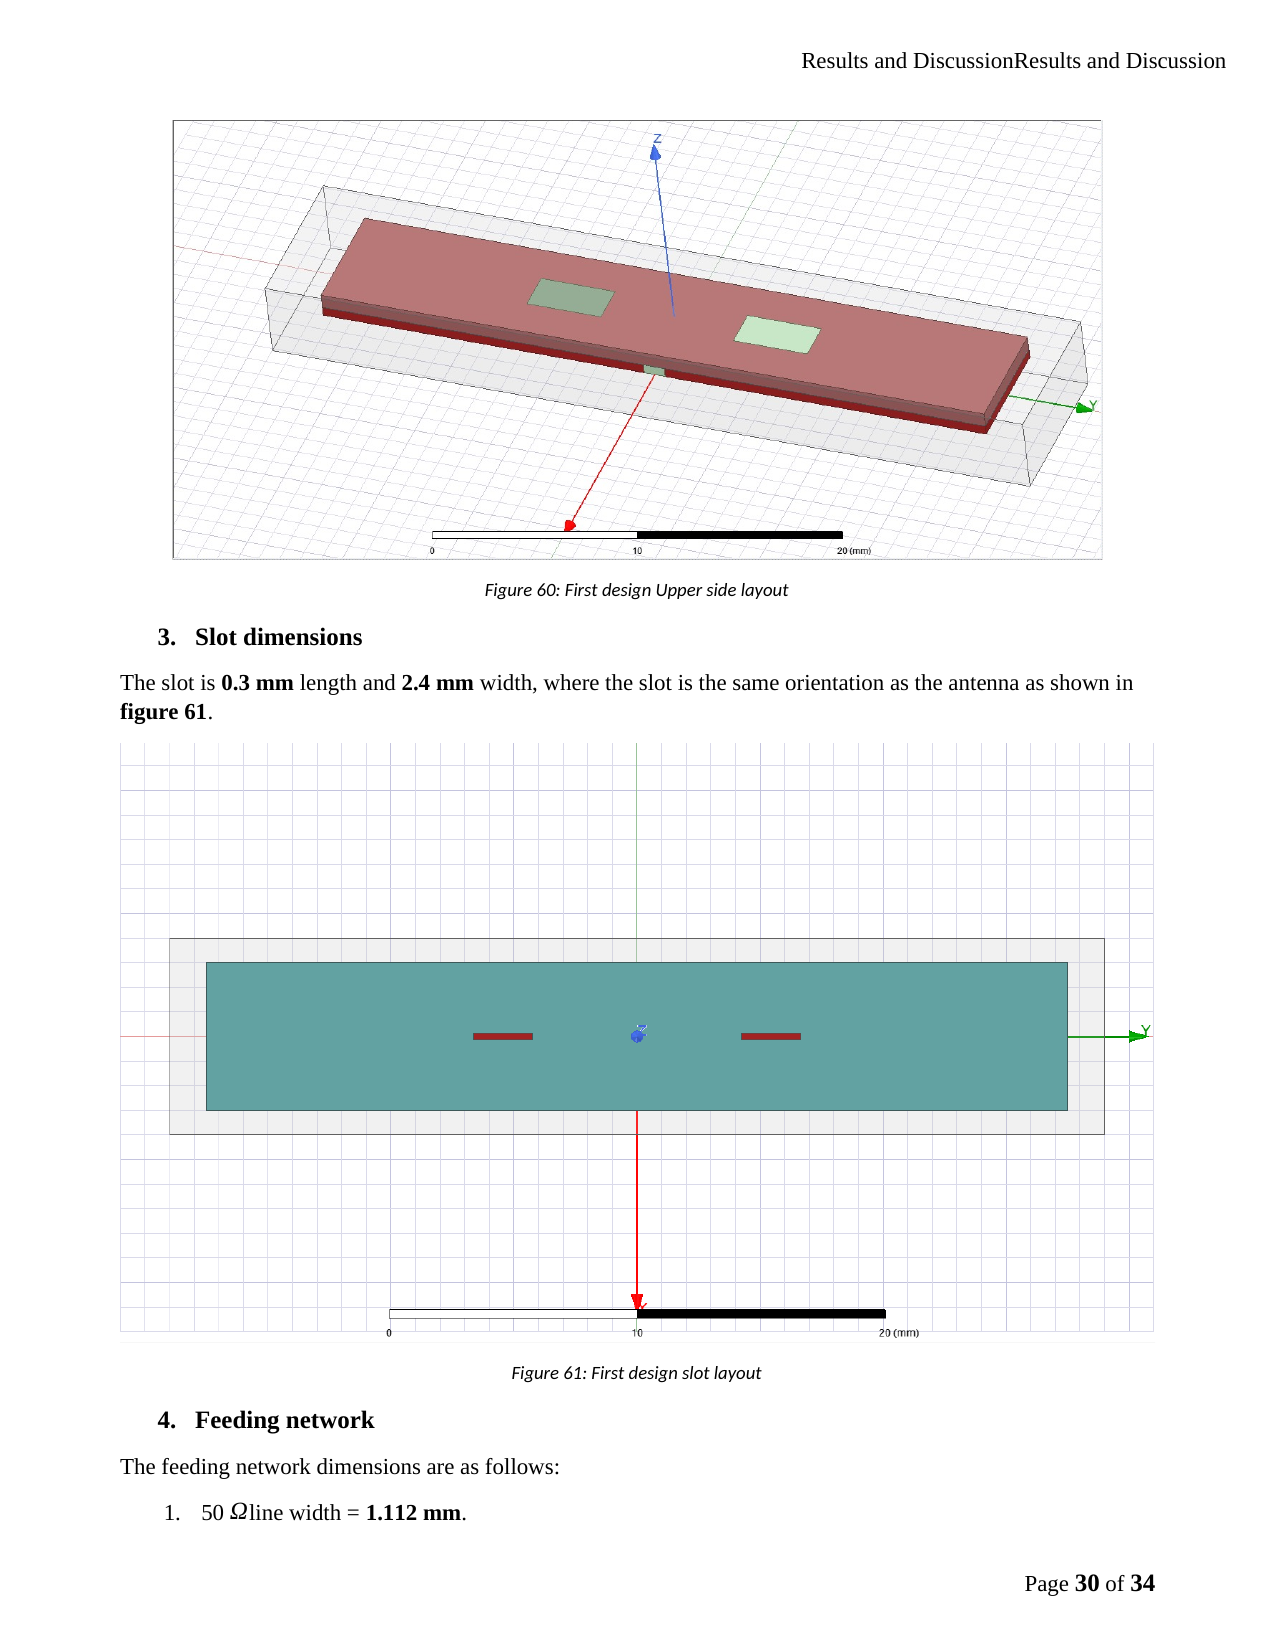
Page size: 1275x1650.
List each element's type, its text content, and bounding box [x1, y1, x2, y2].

subtitle Feeding network [157, 1405, 1155, 1434]
subtitle Slot dimensions [157, 622, 1155, 651]
picture [120, 743, 1155, 1343]
list 50 line width = 1.112 mm. [163, 1498, 1155, 1526]
picture [172, 120, 1103, 560]
text The slot is 0.3 mm length and 2.4 mm width, where the slot is the same orientation as the antenna as shown in figure 61. [120, 669, 1155, 724]
text The feeding network dimensions are as follows: [120, 1453, 1155, 1479]
